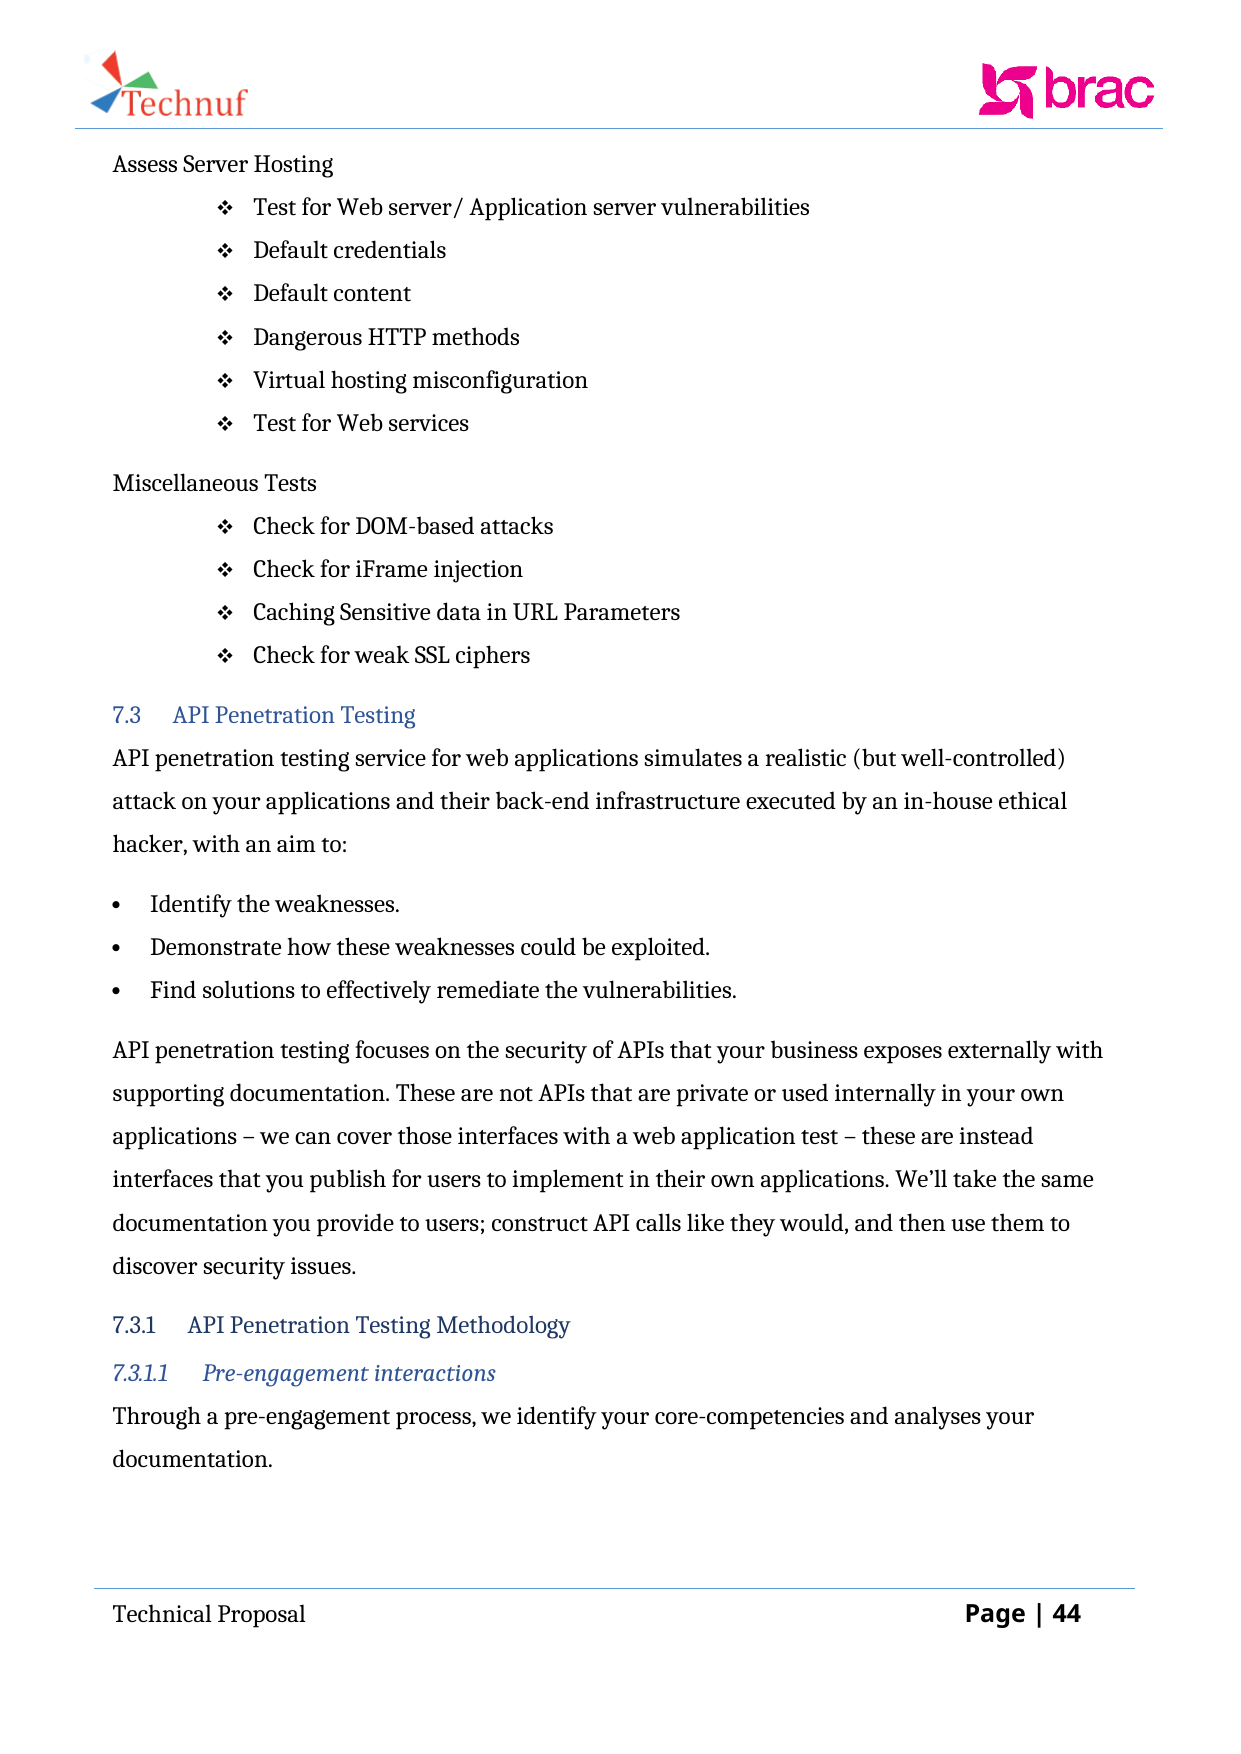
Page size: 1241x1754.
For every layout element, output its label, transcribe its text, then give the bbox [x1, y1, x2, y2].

text Miscellaneous Tests [112, 468, 1128, 497]
text API penetration testing focuses on the security of APIs that your business exposes externally with supporting documentation. These are not APIs that are private or used internally in your own applications – we can cover those interfaces with a web application test – these are instead interfaces that you publish for users to implement in their own applications. We’ll take the same documentation you provide to users; construct API calls like they would, and then use them to discover security issues. [112, 1036, 1128, 1280]
list Default content [216, 279, 1128, 308]
list Caching Sensitive data in URL Parameters [216, 598, 1128, 627]
subtitle API Penetration Testing [112, 701, 1128, 729]
text Through a pre-engagement process, we identify your core-competencies and analyses your documentation. [112, 1402, 1128, 1474]
list Check for DOM-based attacks [216, 512, 1128, 540]
list Test for Web server/ Application server vulnerabilities [216, 193, 1128, 222]
picture [84, 49, 255, 120]
list Default credentials [216, 236, 1128, 265]
list Identify the weaknesses. [112, 890, 1128, 919]
list Check for iFrame injection [216, 555, 1128, 583]
list Virtual hosting misconfiguration [216, 366, 1128, 394]
subtitle API Penetration Testing Methodology [112, 1311, 1128, 1340]
text Assess Server Hosting [112, 150, 1128, 179]
list Dangerous HTTP methods [216, 322, 1128, 351]
picture [977, 58, 1156, 121]
list Test for Web services [216, 409, 1128, 437]
list Demonstrate how these weaknesses could be exploited. [112, 933, 1128, 962]
list Find solutions to effectively remediate the vulnerabilities. [112, 976, 1128, 1005]
list Check for weak SSL ciphers [216, 641, 1128, 670]
text API penetration testing service for web applications simulates a realistic (but well-controlled) attack on your applications and their back-end infrastructure executed by an in-house ethical hacker, with an aim to: [112, 744, 1128, 859]
subtitle Pre-engagement interactions [112, 1359, 1128, 1387]
